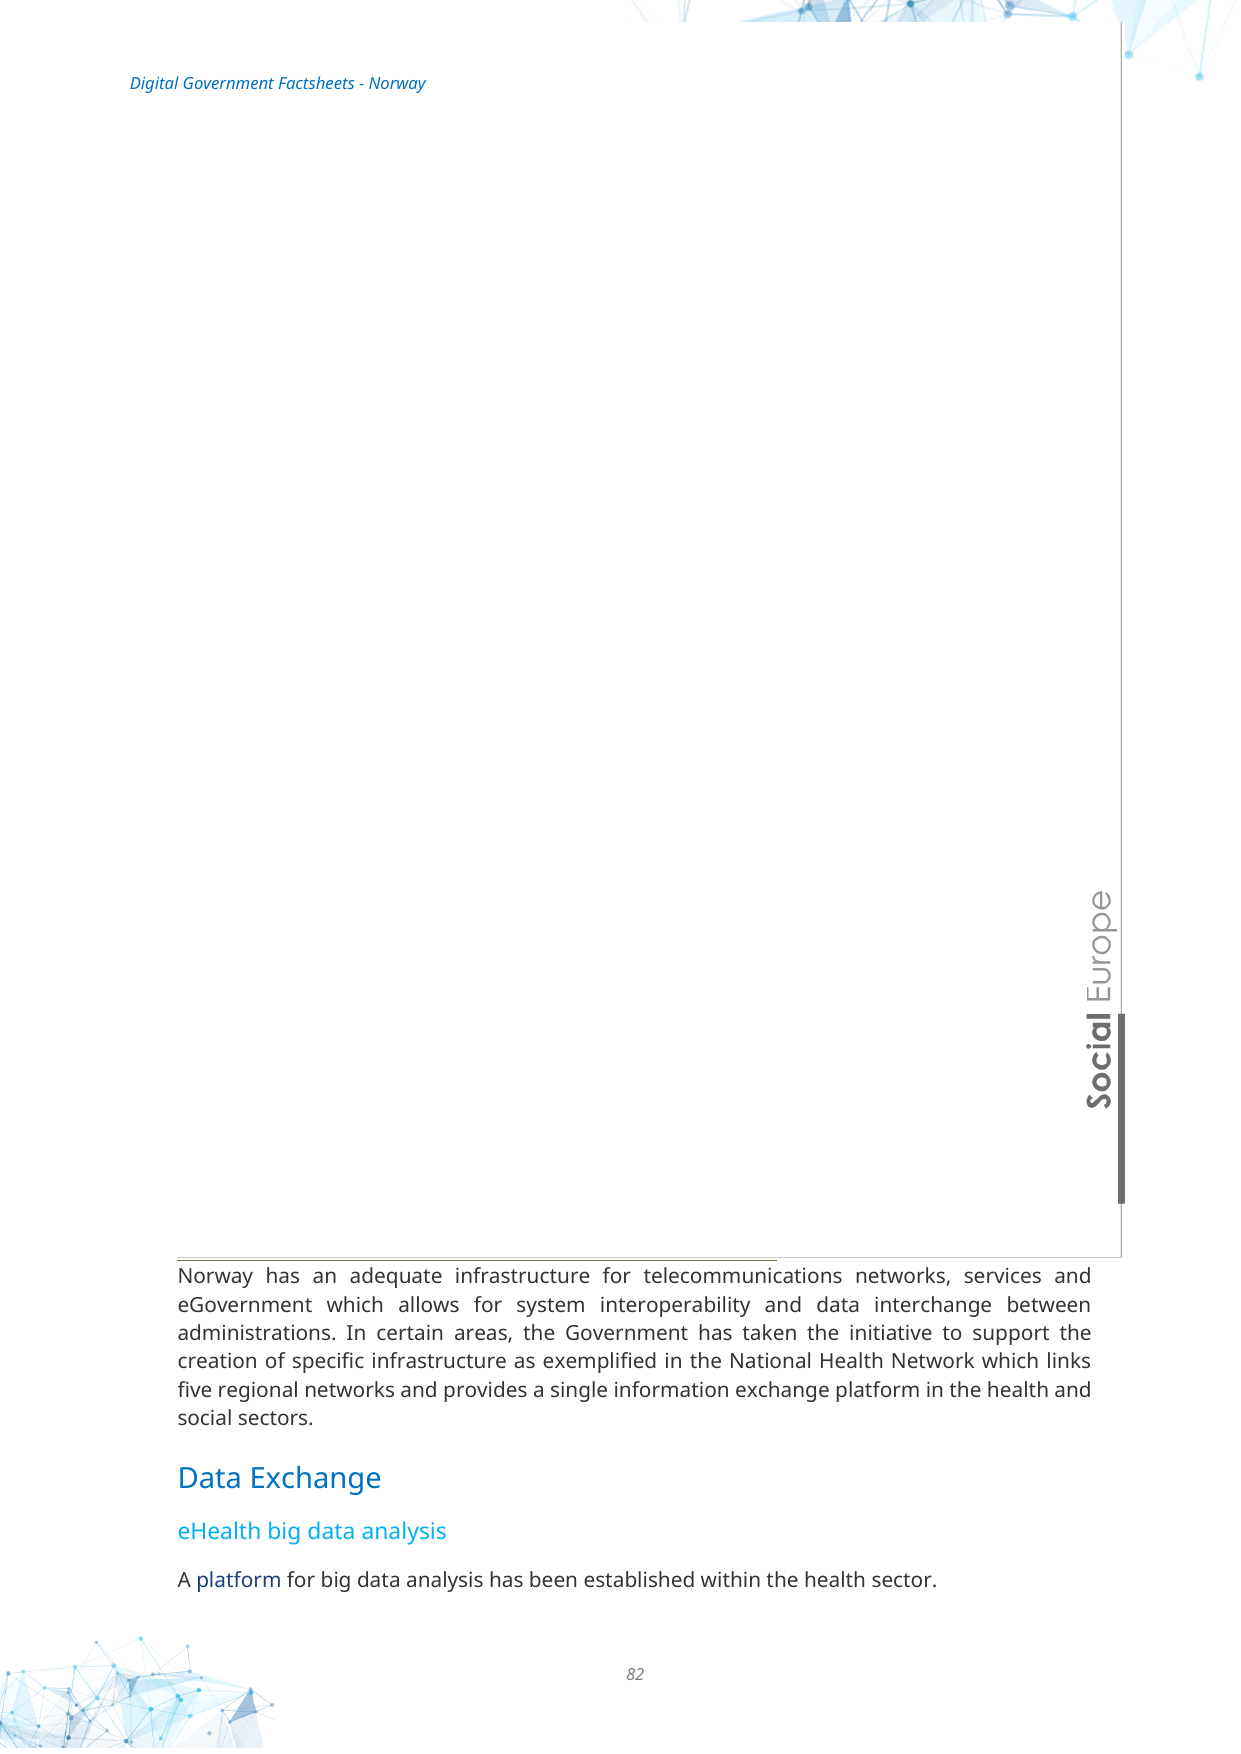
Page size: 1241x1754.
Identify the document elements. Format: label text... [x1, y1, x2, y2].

text Norway has an adequate infrastructure for telecommunications networks, services and eGovernment which allows for system interoperability and data interchange between administrations. In certain areas, the Government has taken the initiative to support the creation of specific infrastructure as exemplified in the National Health Network which links five regional networks and provides a single information exchange platform in the health and social sectors. [177, 1261, 1092, 1432]
text A platform for big data analysis has been established within the health sector. [177, 1565, 1092, 1594]
picture [177, 22, 1125, 1258]
subtitle Data Exchange [177, 1457, 1092, 1497]
subtitle eHealth big data analysis [177, 1515, 1092, 1547]
